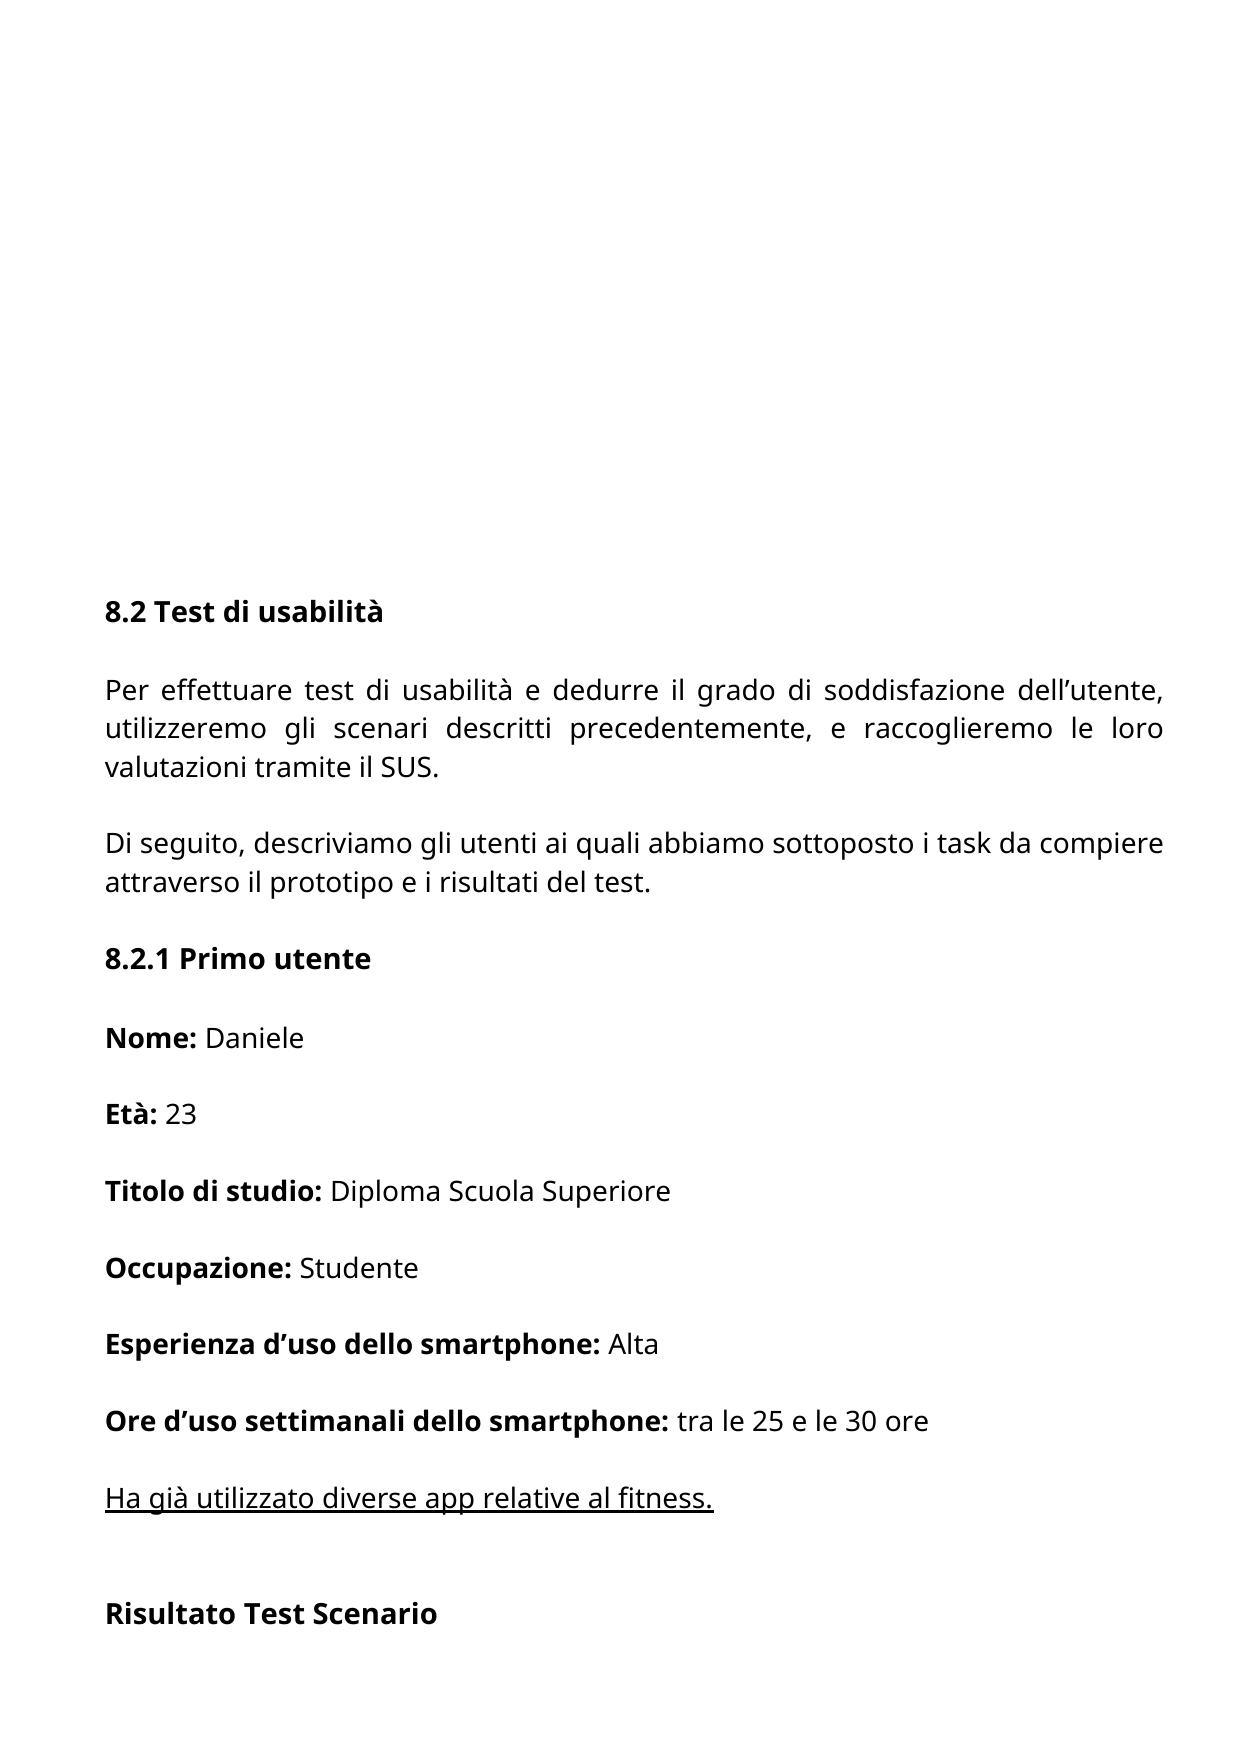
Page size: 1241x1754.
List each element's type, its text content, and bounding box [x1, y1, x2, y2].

text Nome: Daniele [104, 1018, 1165, 1056]
text Occupazione: Studente [104, 1248, 1165, 1286]
text Ha già utilizzato diverse app relative al fitness. [104, 1478, 1165, 1516]
text Di seguito, descriviamo gli utenti ai quali abbiamo sottoposto i task da compiere attraverso il prototipo e i risultati del test. [104, 824, 1165, 900]
text Titolo di studio: Diploma Scuola Superiore [104, 1171, 1165, 1210]
text Età: 23 [104, 1095, 1165, 1133]
text Ore d’uso settimanali dello smartphone: tra le 25 e le 30 ore [104, 1401, 1165, 1440]
text 8.2 Test di usabilità [104, 591, 1165, 631]
text Risultato Test Scenario [104, 1593, 1165, 1633]
text Esperienza d’uso dello smartphone: Alta [104, 1325, 1165, 1363]
text 8.2.1 Primo utente [104, 939, 1165, 978]
text Per effettuare test di usabilità e dedurre il grado di soddisfazione dell’utente, utilizzeremo gli scenari descritti precedentemente, e raccoglieremo le loro valutazioni tramite il SUS. [104, 670, 1165, 785]
